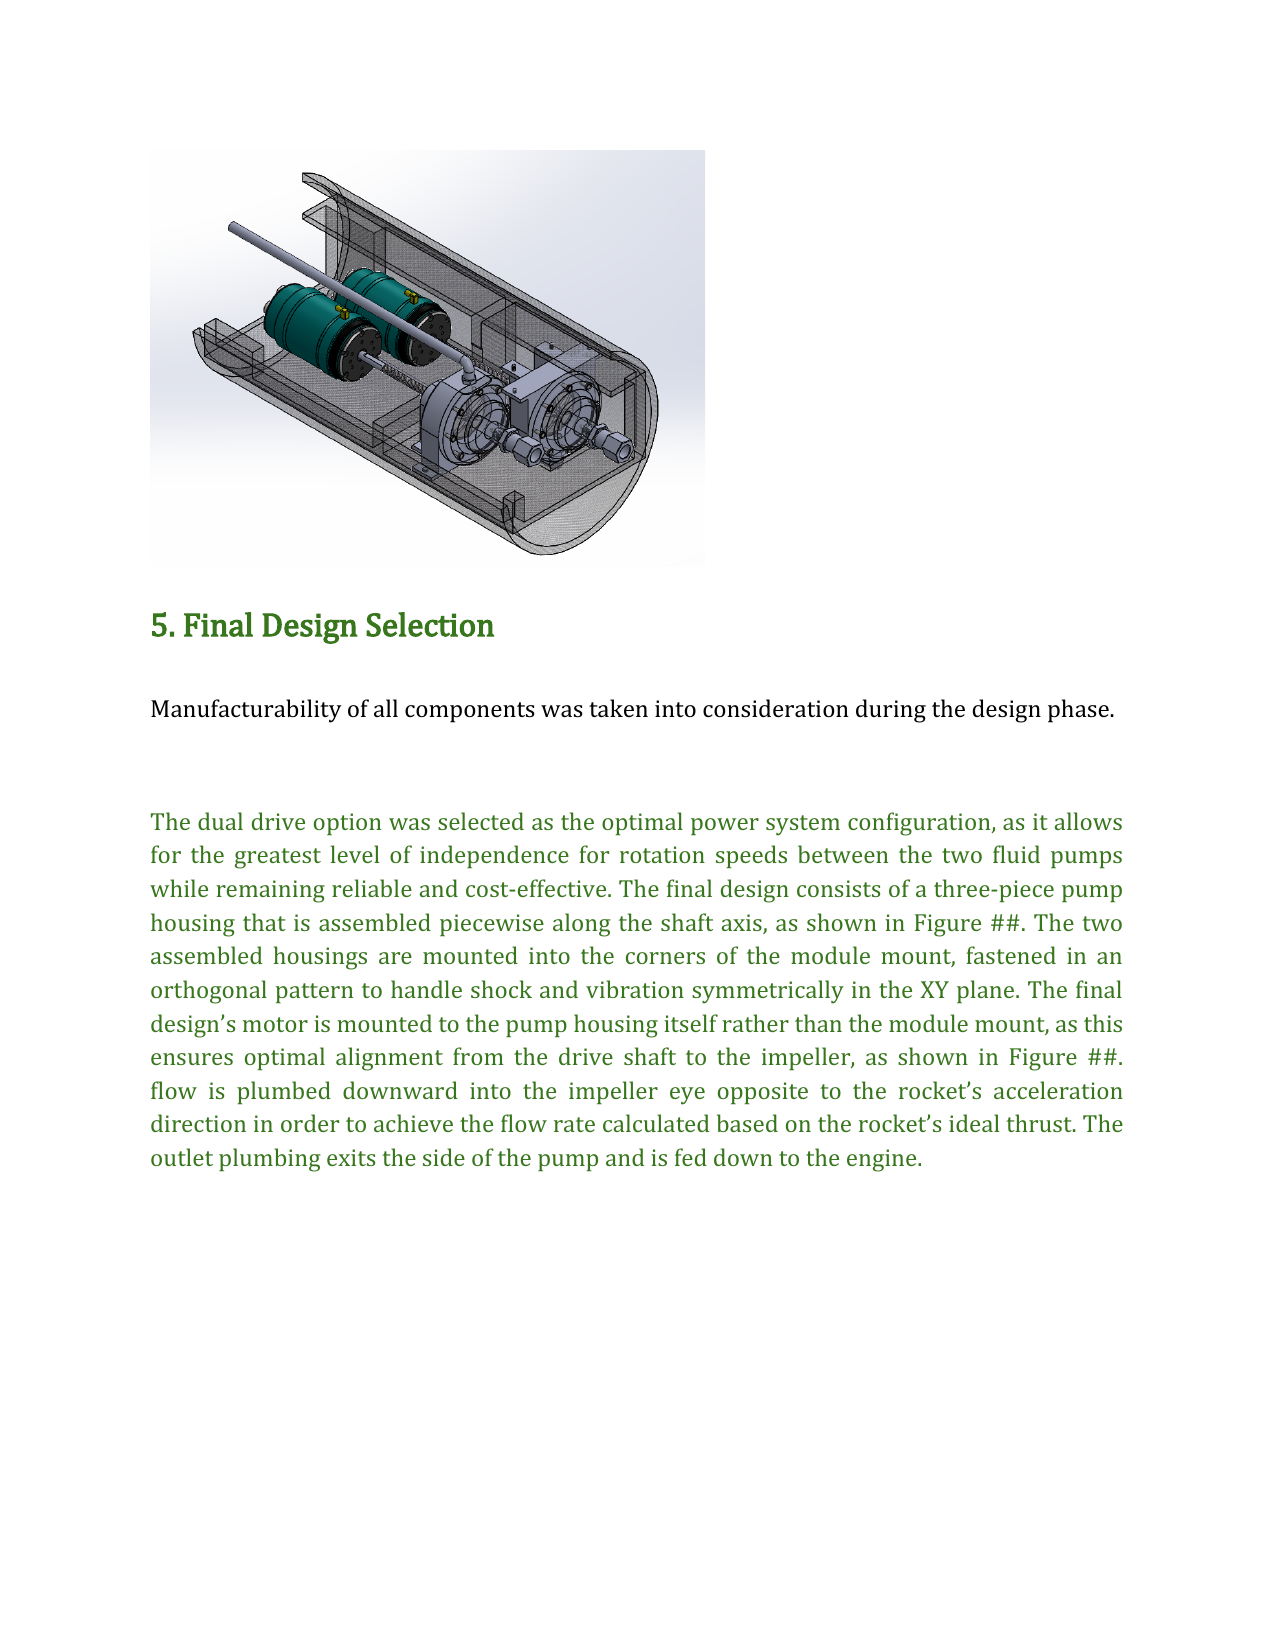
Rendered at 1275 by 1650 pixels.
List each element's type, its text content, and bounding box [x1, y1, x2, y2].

text The dual drive option was selected as the optimal power system configuration, as it allows for the greatest level of independence for rotation speeds between the two fluid pumps while remaining reliable and cost-effective. The final design consists of a three-piece pump housing that is assembled piecewise along the shaft axis, as shown in Figure ##. The two assembled housings are mounted into the corners of the module mount, fastened in an orthogonal pattern to handle shock and vibration symmetrically in the XY plane. The final design’s motor is mounted to the pump housing itself rather than the module mount, as this ensures optimal alignment from the drive shaft to the impeller, as shown in Figure ##. flow is plumbed downward into the impeller eye opposite to the rocket’s acceleration direction in order to achieve the flow rate calculated based on the rocket’s ideal thrust. The outlet plumbing exits the side of the pump and is fed down to the engine. [150, 806, 1125, 1172]
picture [150, 150, 706, 567]
text Manufacturability of all components was taken into consideration during the design phase. [150, 694, 1125, 723]
text 5. Final Design Selection [150, 604, 1125, 643]
